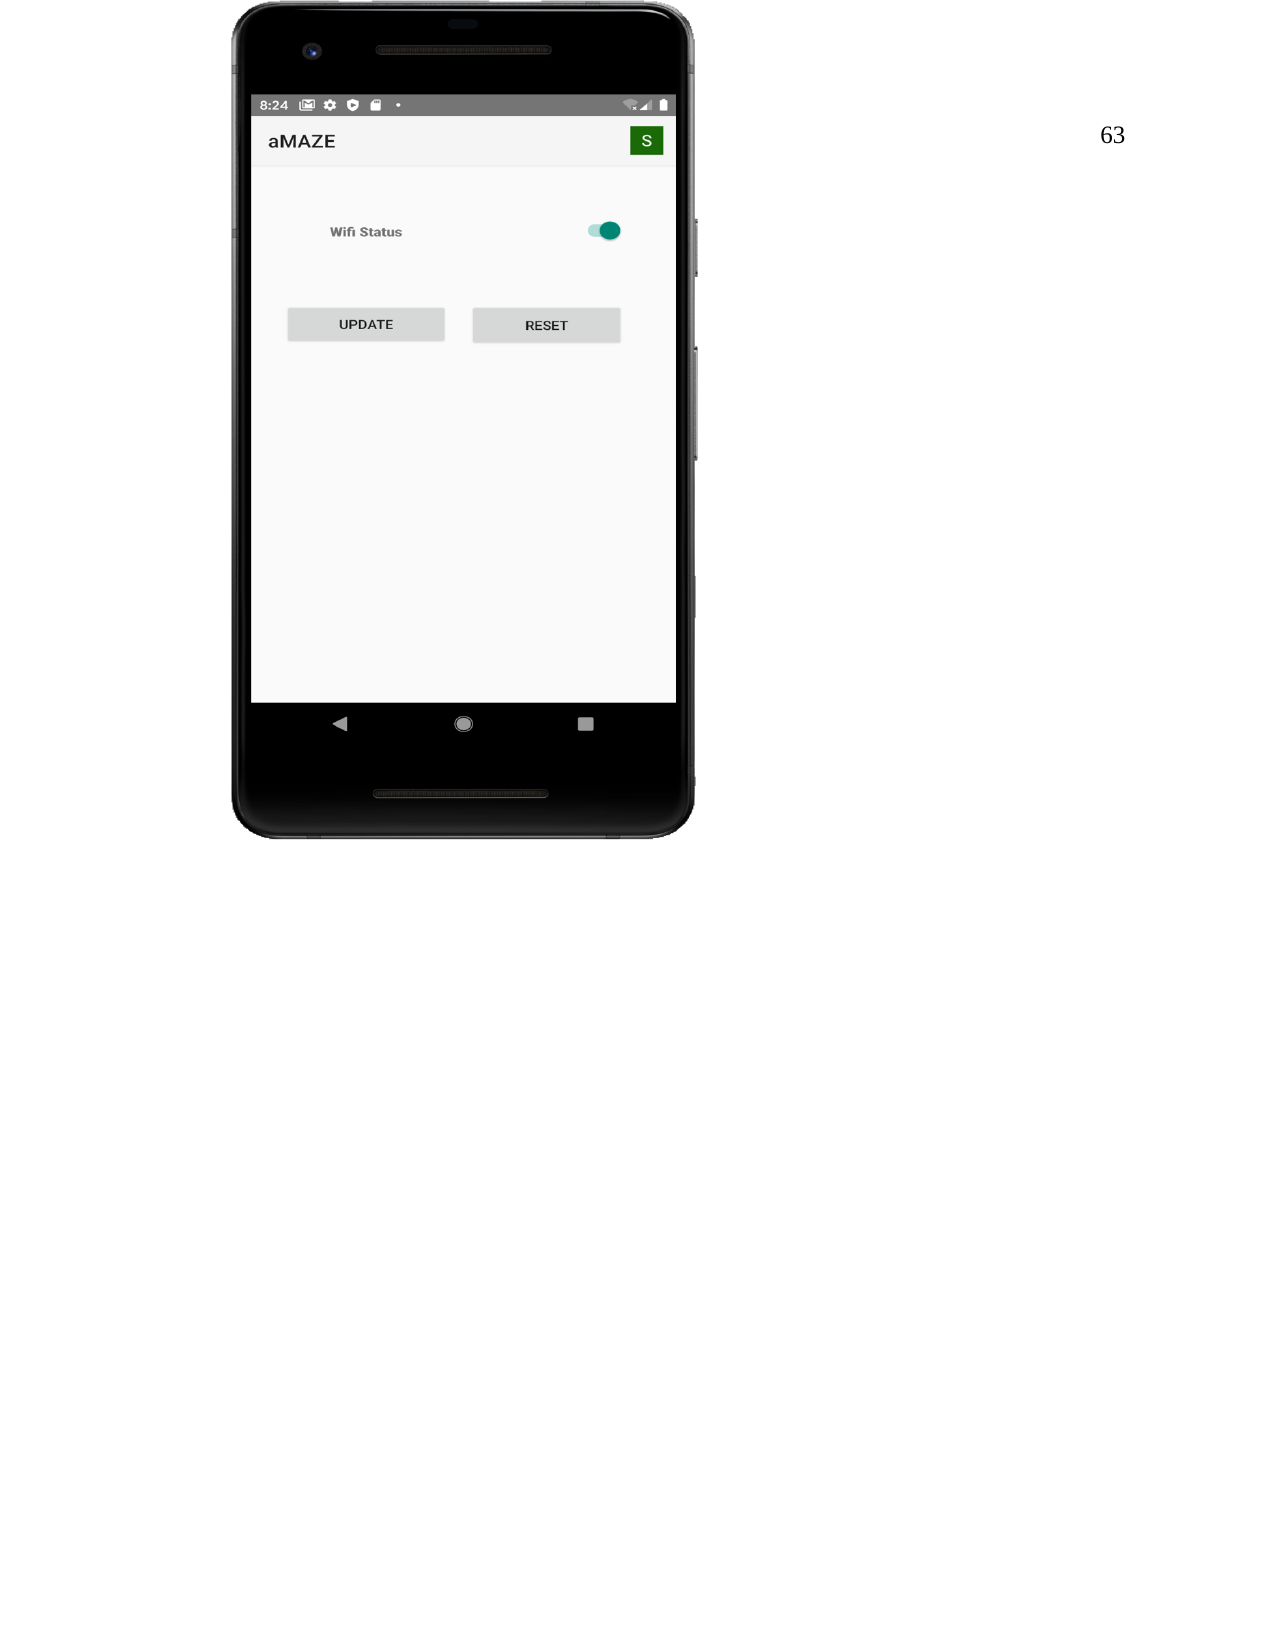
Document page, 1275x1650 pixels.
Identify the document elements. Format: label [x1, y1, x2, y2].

picture [225, 0, 698, 842]
